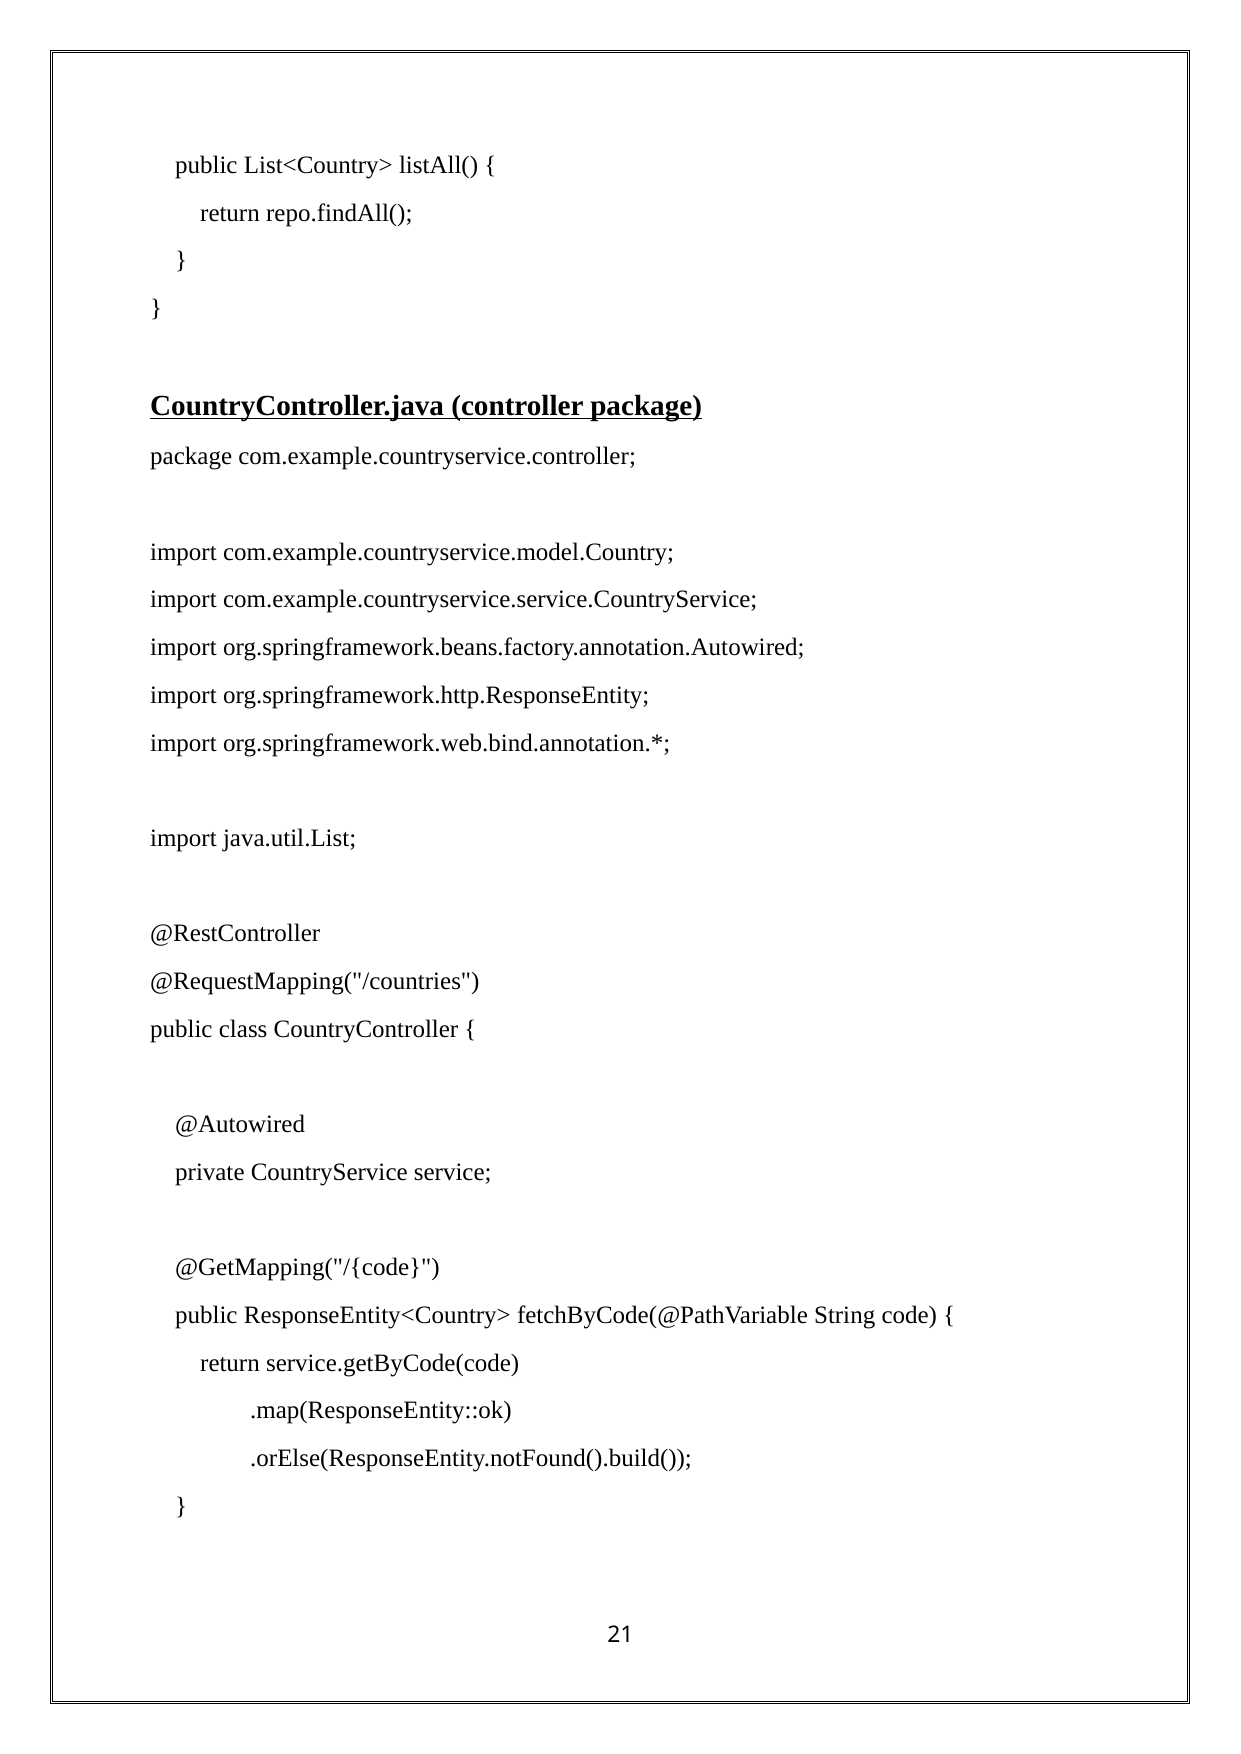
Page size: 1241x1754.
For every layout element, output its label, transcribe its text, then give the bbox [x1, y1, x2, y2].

text @RestController [150, 918, 1090, 947]
text import org.springframework.beans.factory.annotation.Autowired; [150, 632, 1090, 661]
text .map(ResponseEntity::ok) [150, 1396, 1090, 1424]
text public class CountryController { [150, 1014, 1090, 1043]
text public ResponseEntity<Country> fetchByCode(@PathVariable String code) { [150, 1300, 1090, 1329]
text CountryController.java (controller package) [150, 388, 1090, 422]
text @RequestMapping("/countries") [150, 966, 1090, 995]
text import org.springframework.web.bind.annotation.*; [150, 728, 1090, 756]
text @Autowired [150, 1109, 1090, 1138]
text return service.getByCode(code) [150, 1348, 1090, 1377]
text } [150, 1491, 1090, 1520]
text private CountryService service; [150, 1157, 1090, 1186]
text @GetMapping("/{code}") [150, 1252, 1090, 1281]
text package com.example.countryservice.controller; [150, 441, 1090, 470]
text return repo.findAll(); [150, 198, 1090, 226]
text } [150, 293, 1090, 322]
text } [150, 245, 1090, 274]
text public List<Country> listAll() { [150, 150, 1090, 179]
text import org.springframework.http.ResponseEntity; [150, 680, 1090, 709]
text import com.example.countryservice.model.Country; [150, 537, 1090, 566]
text .orElse(ResponseEntity.notFound().build()); [150, 1443, 1090, 1472]
text import com.example.countryservice.service.CountryService; [150, 584, 1090, 613]
text import java.util.List; [150, 823, 1090, 852]
